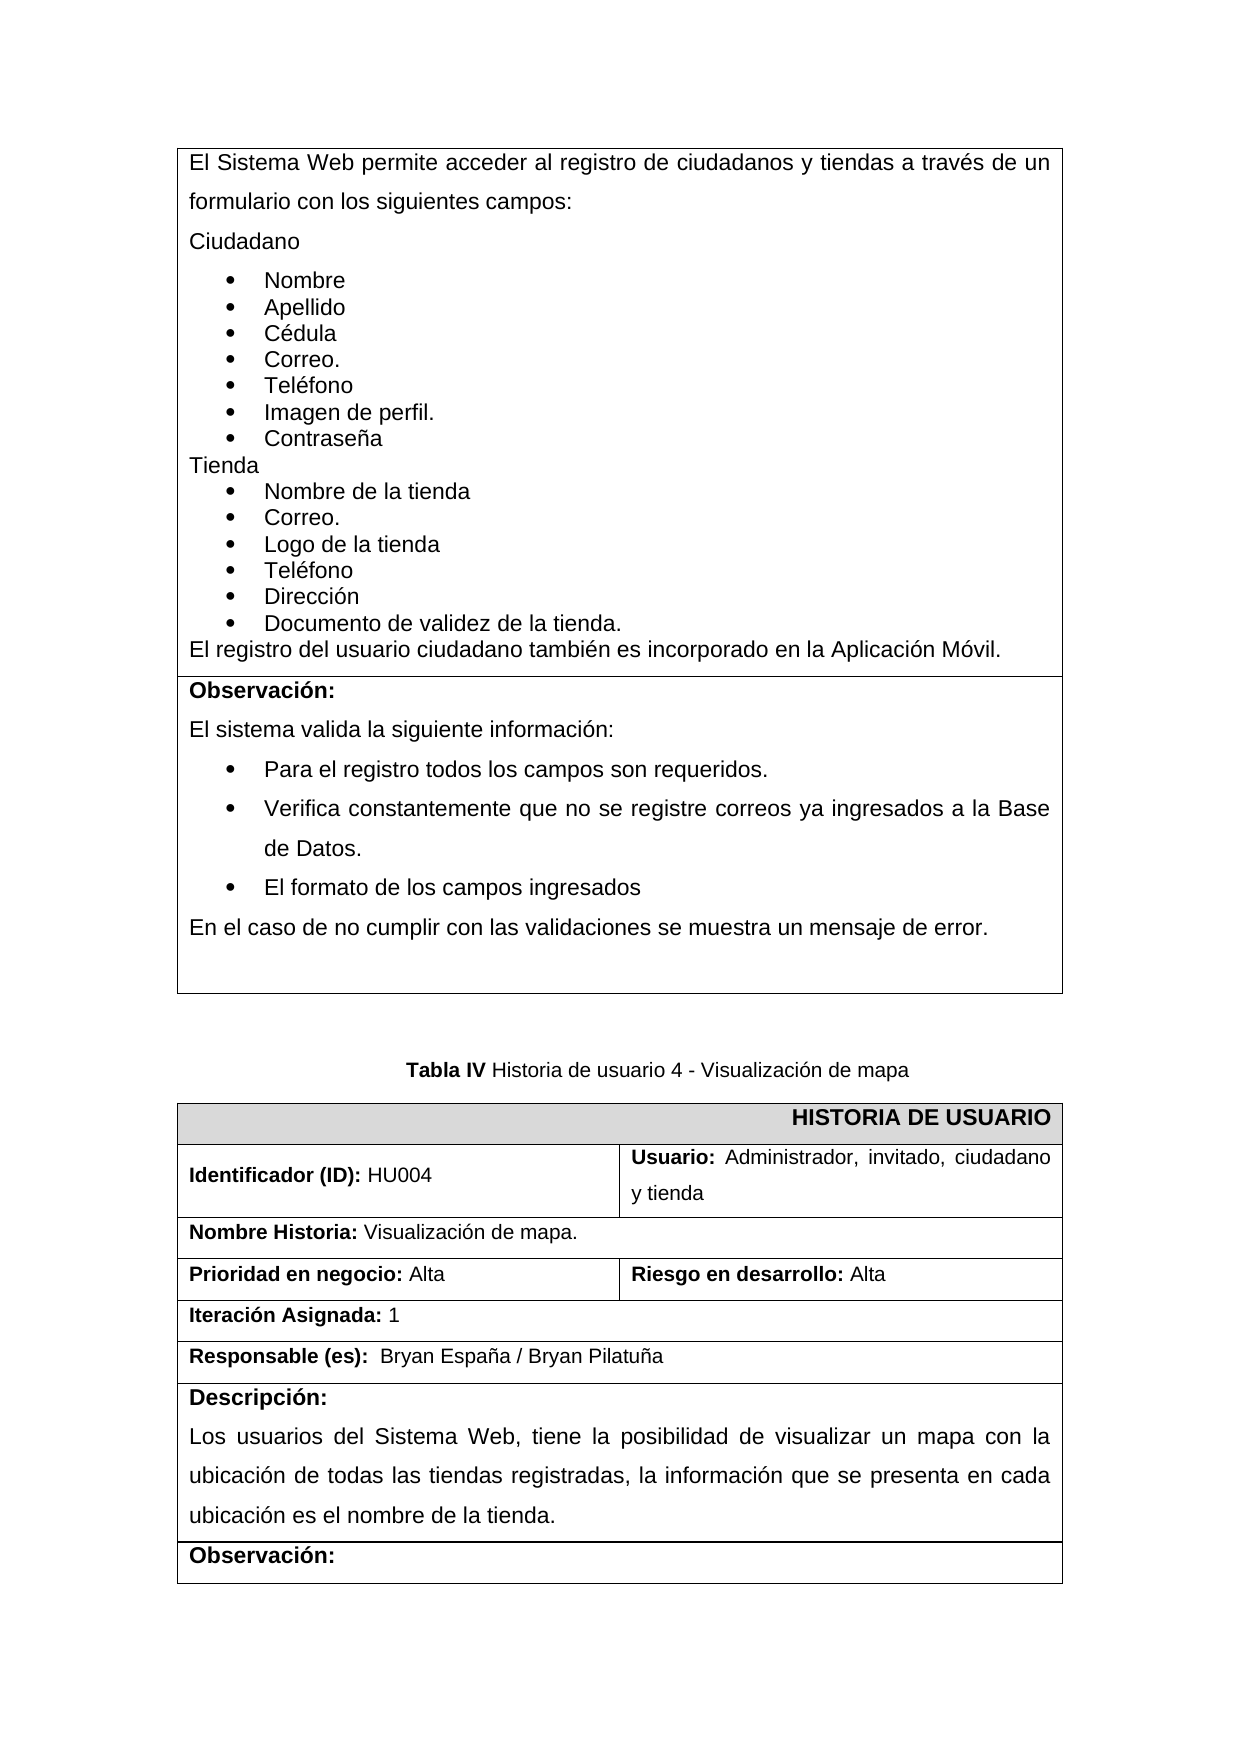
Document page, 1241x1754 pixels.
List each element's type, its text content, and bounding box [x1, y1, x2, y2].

table_cell Descripción: Los usuarios del Sistema Web, tiene la posibilidad de visualizar un mapa con la ubicación de todas las tiendas registradas, la información que se presenta en cada ubicación es el nombre de la tienda. [178, 1384, 1062, 1541]
table_cell Identificador (ID): HU004 [178, 1145, 619, 1217]
table_cell Prioridad en negocio: Alta [178, 1259, 619, 1300]
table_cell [178, 149, 1062, 676]
table_cell Usuario: Administrador, invitado, ciudadano y tienda [620, 1145, 1062, 1217]
table_cell Responsable (es): Bryan España / Bryan Pilatuña [178, 1342, 1062, 1382]
table_cell Observación: El sistema valida la siguiente información: Para el registro todos los campos son requeridos. Verifica constantemente que no se registre correos ya ingresados a la Base de Datos. El formato de los campos ingresados En el caso de no cumplir con las validaciones se muestra un mensaje de error. [178, 677, 1062, 992]
text Tabla IV Historia de usuario 4 - Visualización de mapa [177, 1058, 1063, 1082]
table_header HISTORIA DE USUARIO [178, 1104, 1062, 1144]
table_cell Nombre Historia: Visualización de mapa. [178, 1218, 1062, 1258]
table_cell Iteración Asignada: 1 [178, 1301, 1062, 1341]
table_cell Riesgo en desarrollo: Alta [620, 1259, 1062, 1300]
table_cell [178, 1543, 1062, 1583]
